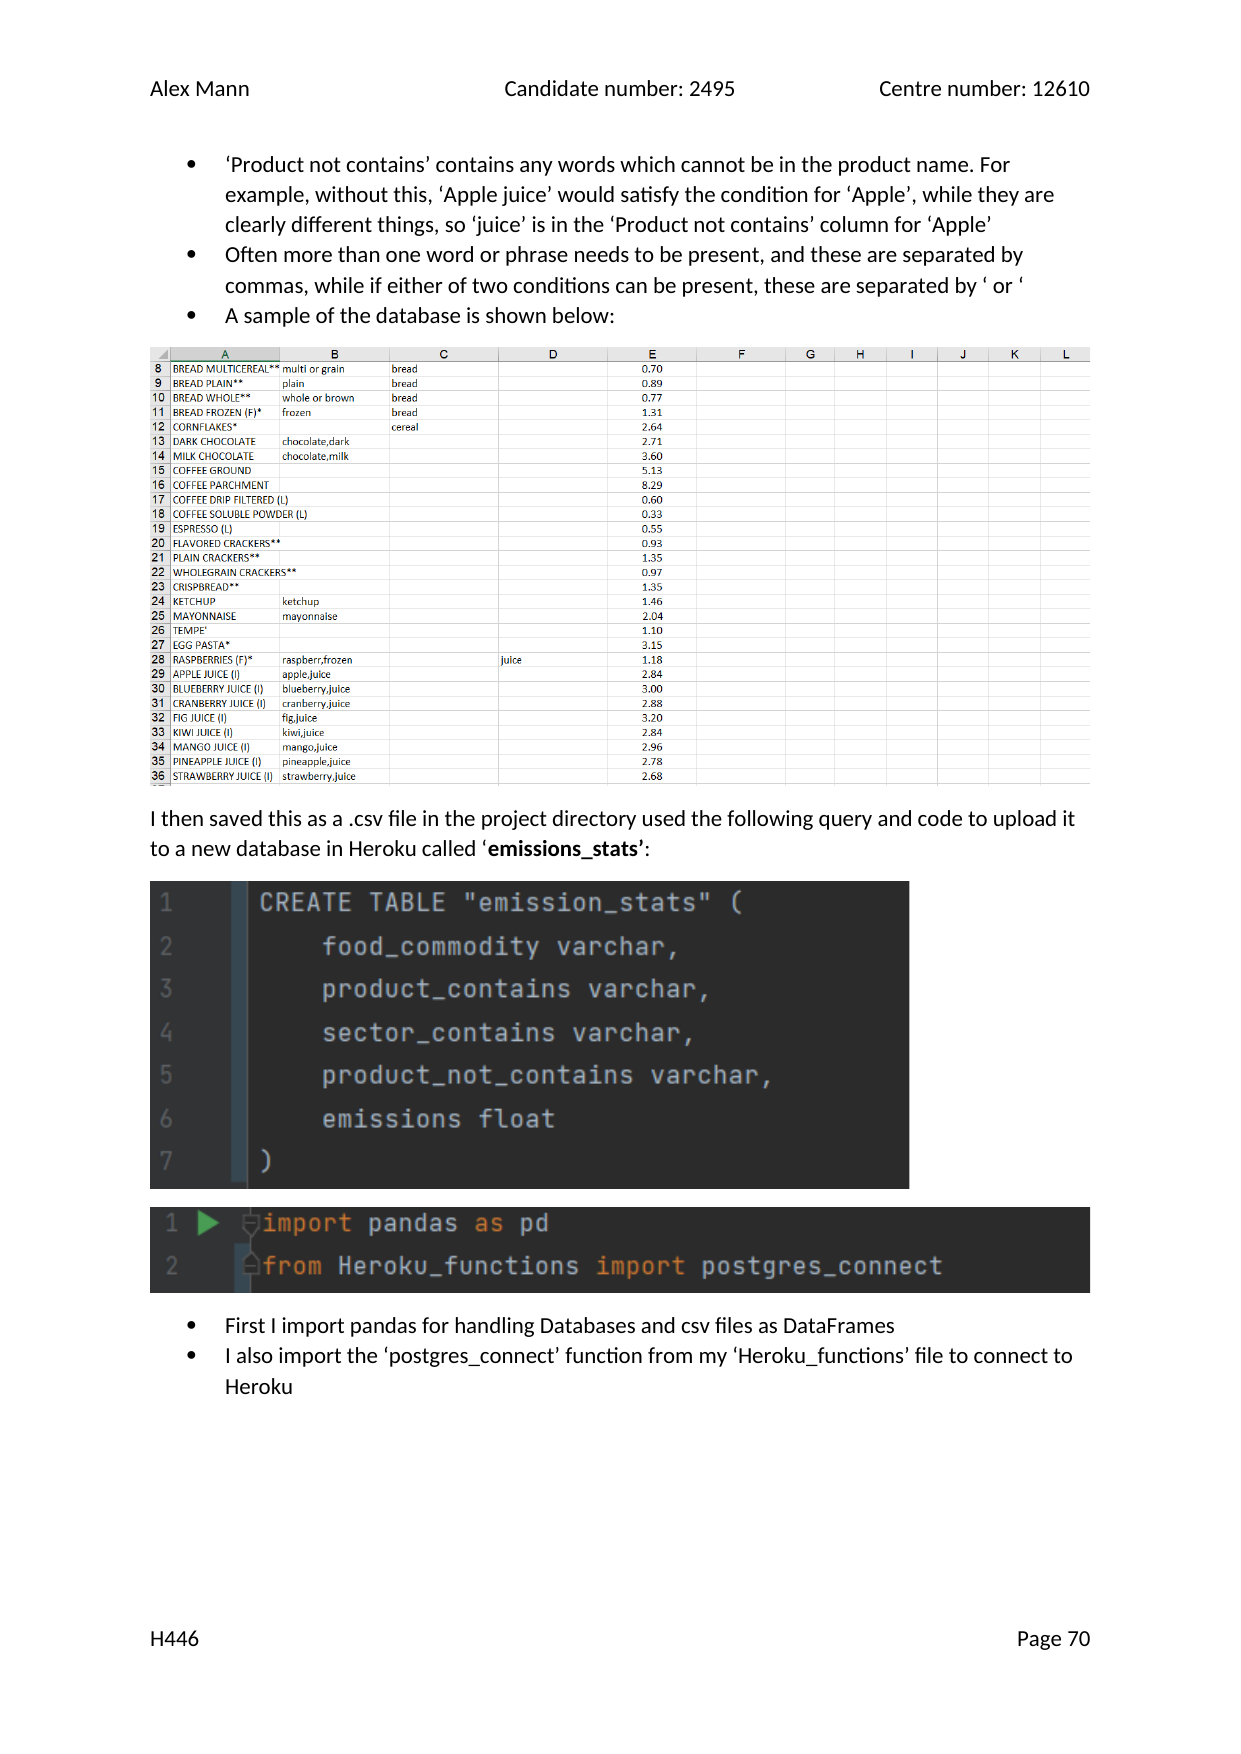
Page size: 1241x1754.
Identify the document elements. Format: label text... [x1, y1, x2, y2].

list ‘Product not contains’ contains any words which cannot be in the product name. For example, without this, ‘Apple juice’ would satisfy the condition for ‘Apple’, while they are clearly different things, so ‘juice’ is in the ‘Product not contains’ column for ‘Apple’ [187, 150, 1090, 238]
text I then saved this as a .csv file in the project directory used the following query and code to upload it to a new database in Heroku called ‘emissions_stats’: [150, 804, 1090, 862]
picture [150, 881, 910, 1189]
list A sample of the database is shown below: [187, 301, 1090, 329]
list I also import the ‘postgres_connect’ function from my ‘Heroku_functions’ file to connect to Heroku [187, 1342, 1090, 1400]
picture [150, 347, 1091, 786]
list First I import pandas for handling Databases and csv files as DataFrames [187, 1311, 1090, 1339]
list Often more than one word or phrase needs to be present, and these are separated by commas, while if either of two conditions can be present, these are separated by ‘ or ‘ [187, 241, 1090, 299]
picture [150, 1207, 1091, 1293]
